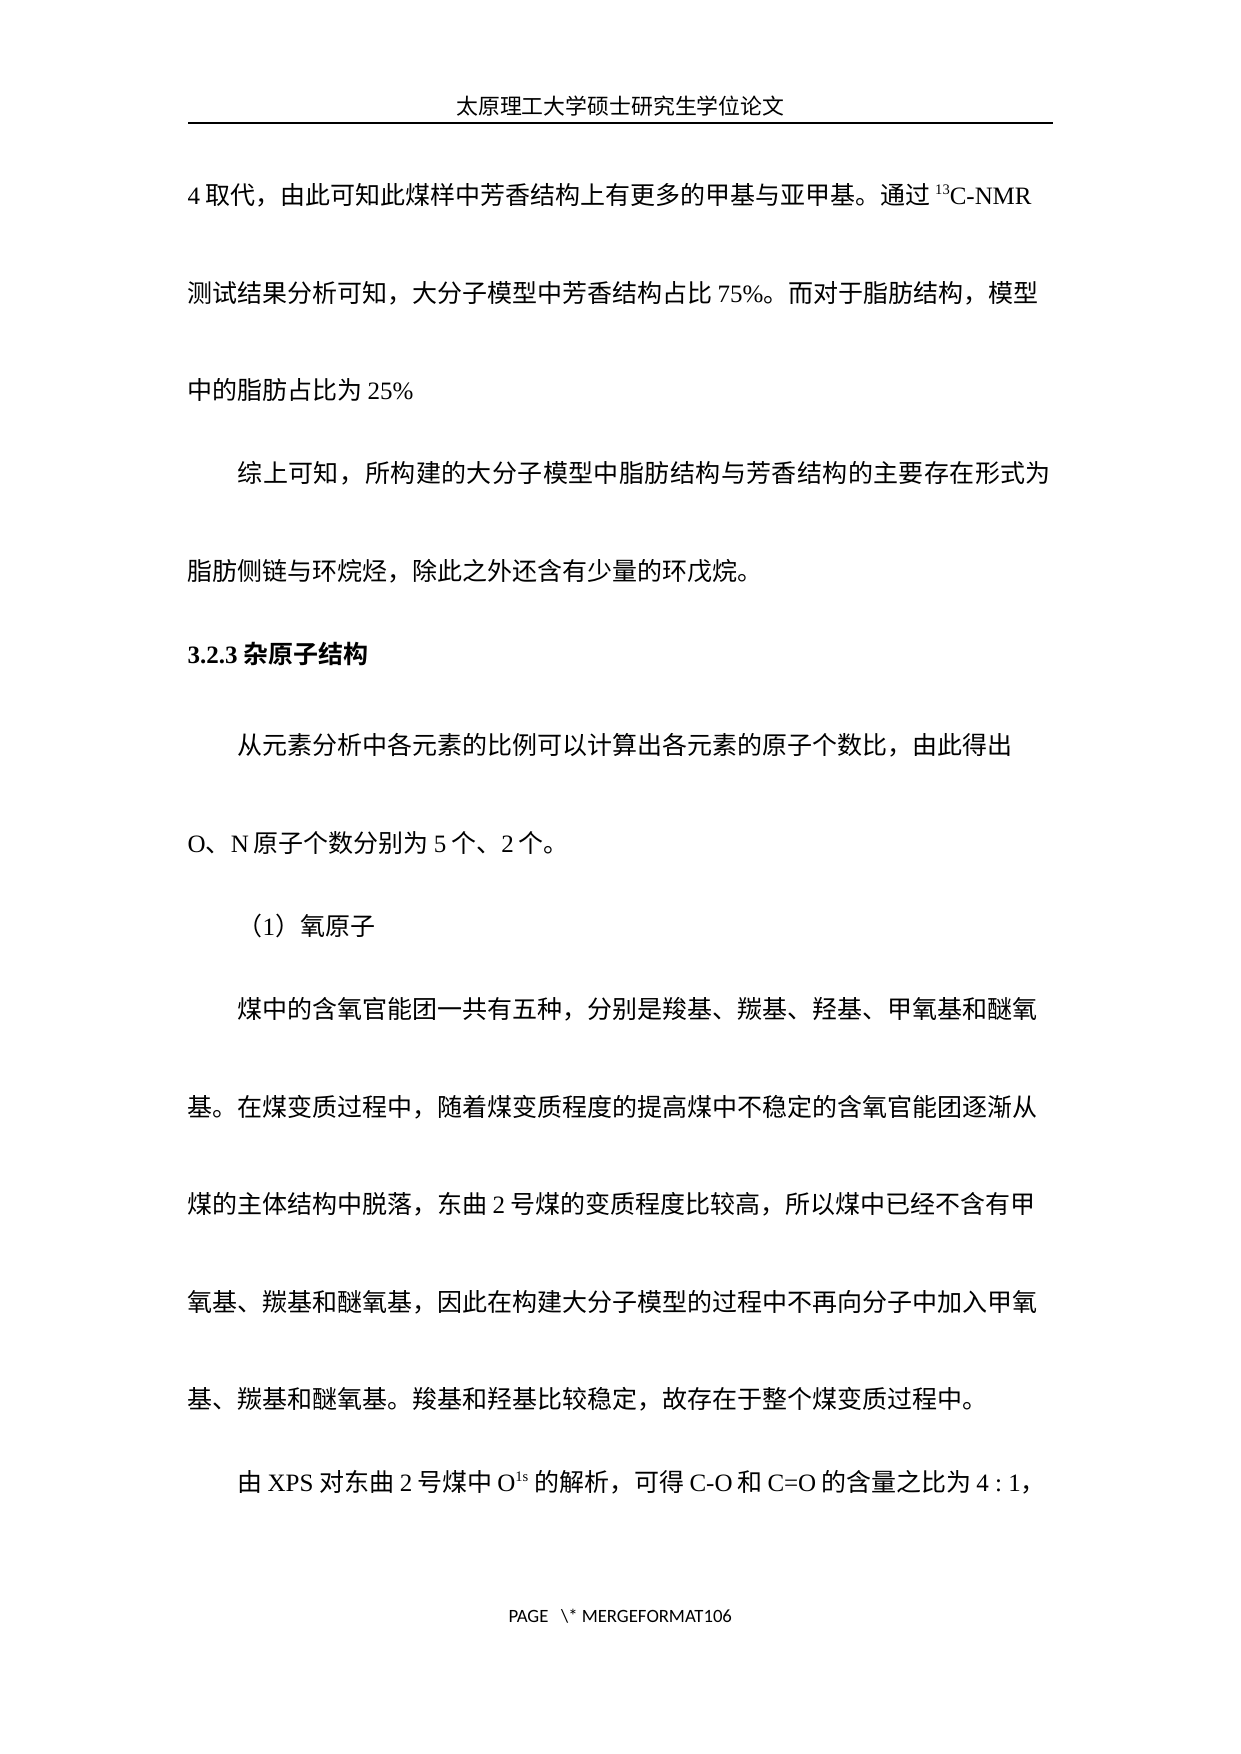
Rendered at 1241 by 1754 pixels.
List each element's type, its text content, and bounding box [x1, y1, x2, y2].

text 从元素分析中各元素的比例可以计算出各元素的原子个数比，由此得出O、N原子个数分别为5个、2个。 [187, 711, 1053, 874]
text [187, 1448, 1053, 1513]
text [187, 161, 1053, 421]
text 3.2.3 杂原子结构 [187, 620, 1053, 685]
text （1）氧原子 [187, 892, 1053, 957]
text 煤中的含氧官能团一共有五种，分别是羧基、羰基、羟基、甲氧基和醚氧基。在煤变质过程中，随着煤变质程度的提高煤中不稳定的含氧官能团逐渐从煤的主体结构中脱落，东曲2号煤的变质程度比较高，所以煤中已经不含有甲氧基、羰基和醚氧基，因此在构建大分子模型的过程中不再向分子中加入甲氧基、羰基和醚氧基。羧基和羟基比较稳定，故存在于整个煤变质过程中。 [187, 975, 1053, 1430]
text 综上可知，所构建的大分子模型中脂肪结构与芳香结构的主要存在形式为脂肪侧链与环烷烃，除此之外还含有少量的环戊烷。 [187, 439, 1053, 602]
